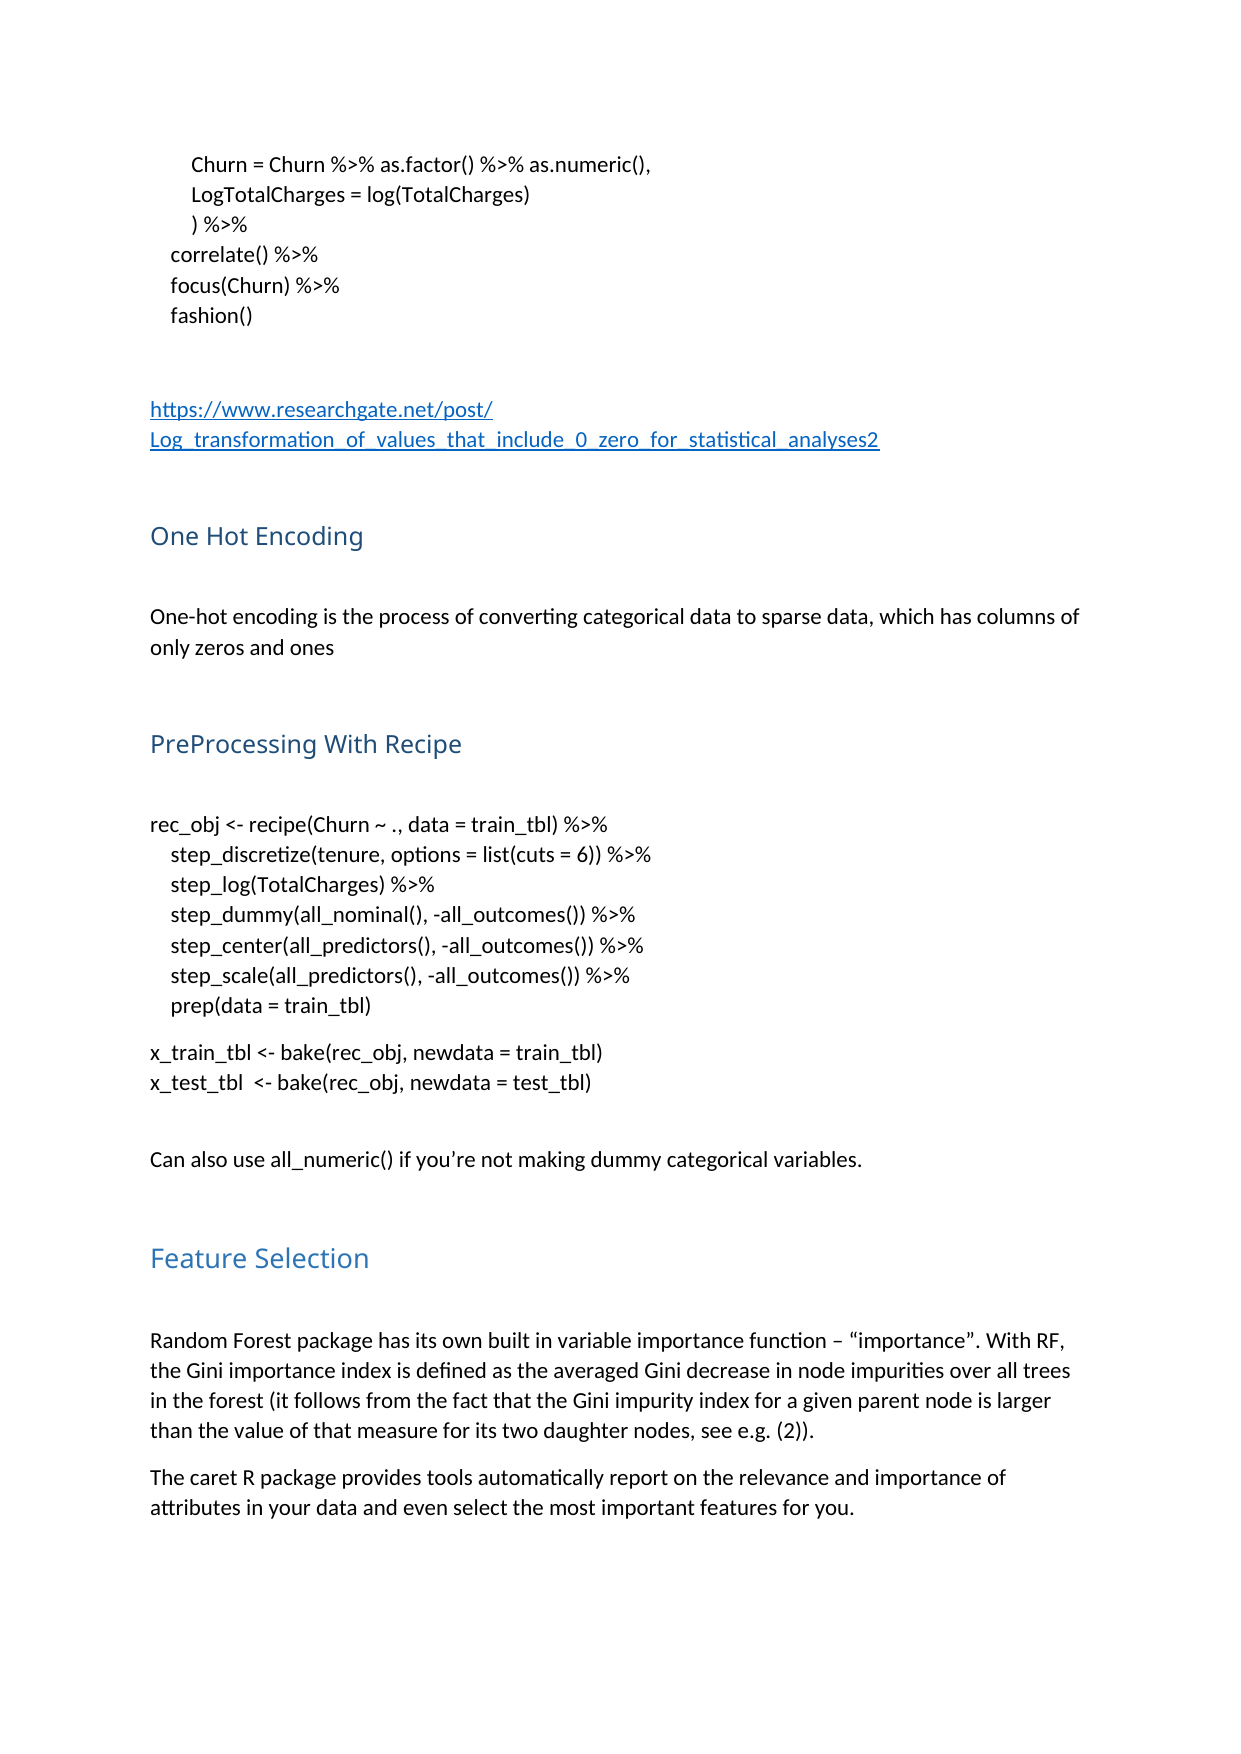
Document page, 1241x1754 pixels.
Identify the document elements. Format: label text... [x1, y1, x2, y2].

text rec_obj <- recipe(Churn ~ ., data = train_tbl) %>% step_discretize(tenure, options = list(cuts = 6)) %>% step_log(TotalCharges) %>% step_dummy(all_nominal(), -all_outcomes()) %>% step_center(all_predictors(), -all_outcomes()) %>% step_scale(all_predictors(), -all_outcomes()) %>% prep(data = train_tbl) [150, 810, 1090, 1019]
text x_train_tbl <- bake(rec_obj, newdata = train_tbl) x_test_tbl <- bake(rec_obj, newdata = test_tbl) [150, 1038, 1090, 1096]
text One-hot encoding is the process of converting categorical data to sparse data, which has columns of only zeros and ones [150, 602, 1090, 661]
text Can also use all_numeric() if you’re not making dummy categorical variables. [150, 1115, 1090, 1173]
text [150, 150, 1090, 329]
subtitle Feature Selection [150, 1239, 1090, 1276]
text https://www.researchgate.net/post/Log_transformation_of_values_that_include_0_zero_for_statistical_analyses2 [150, 395, 1090, 453]
subtitle One Hot Encoding [150, 519, 1090, 553]
text Random Forest package has its own built in variable importance function – “importance”. With RF, the Gini importance index is defined as the averaged Gini decrease in node impurities over all trees in the forest (it follows from the fact that the Gini impurity index for a given parent node is larger than the value of that measure for its two daughter nodes, see e.g. (2)). [150, 1326, 1090, 1444]
text The caret R package provides tools automatically report on the relevance and importance of attributes in your data and even select the most important features for you. [150, 1463, 1090, 1522]
subtitle PreProcessing With Recipe [150, 726, 1090, 760]
